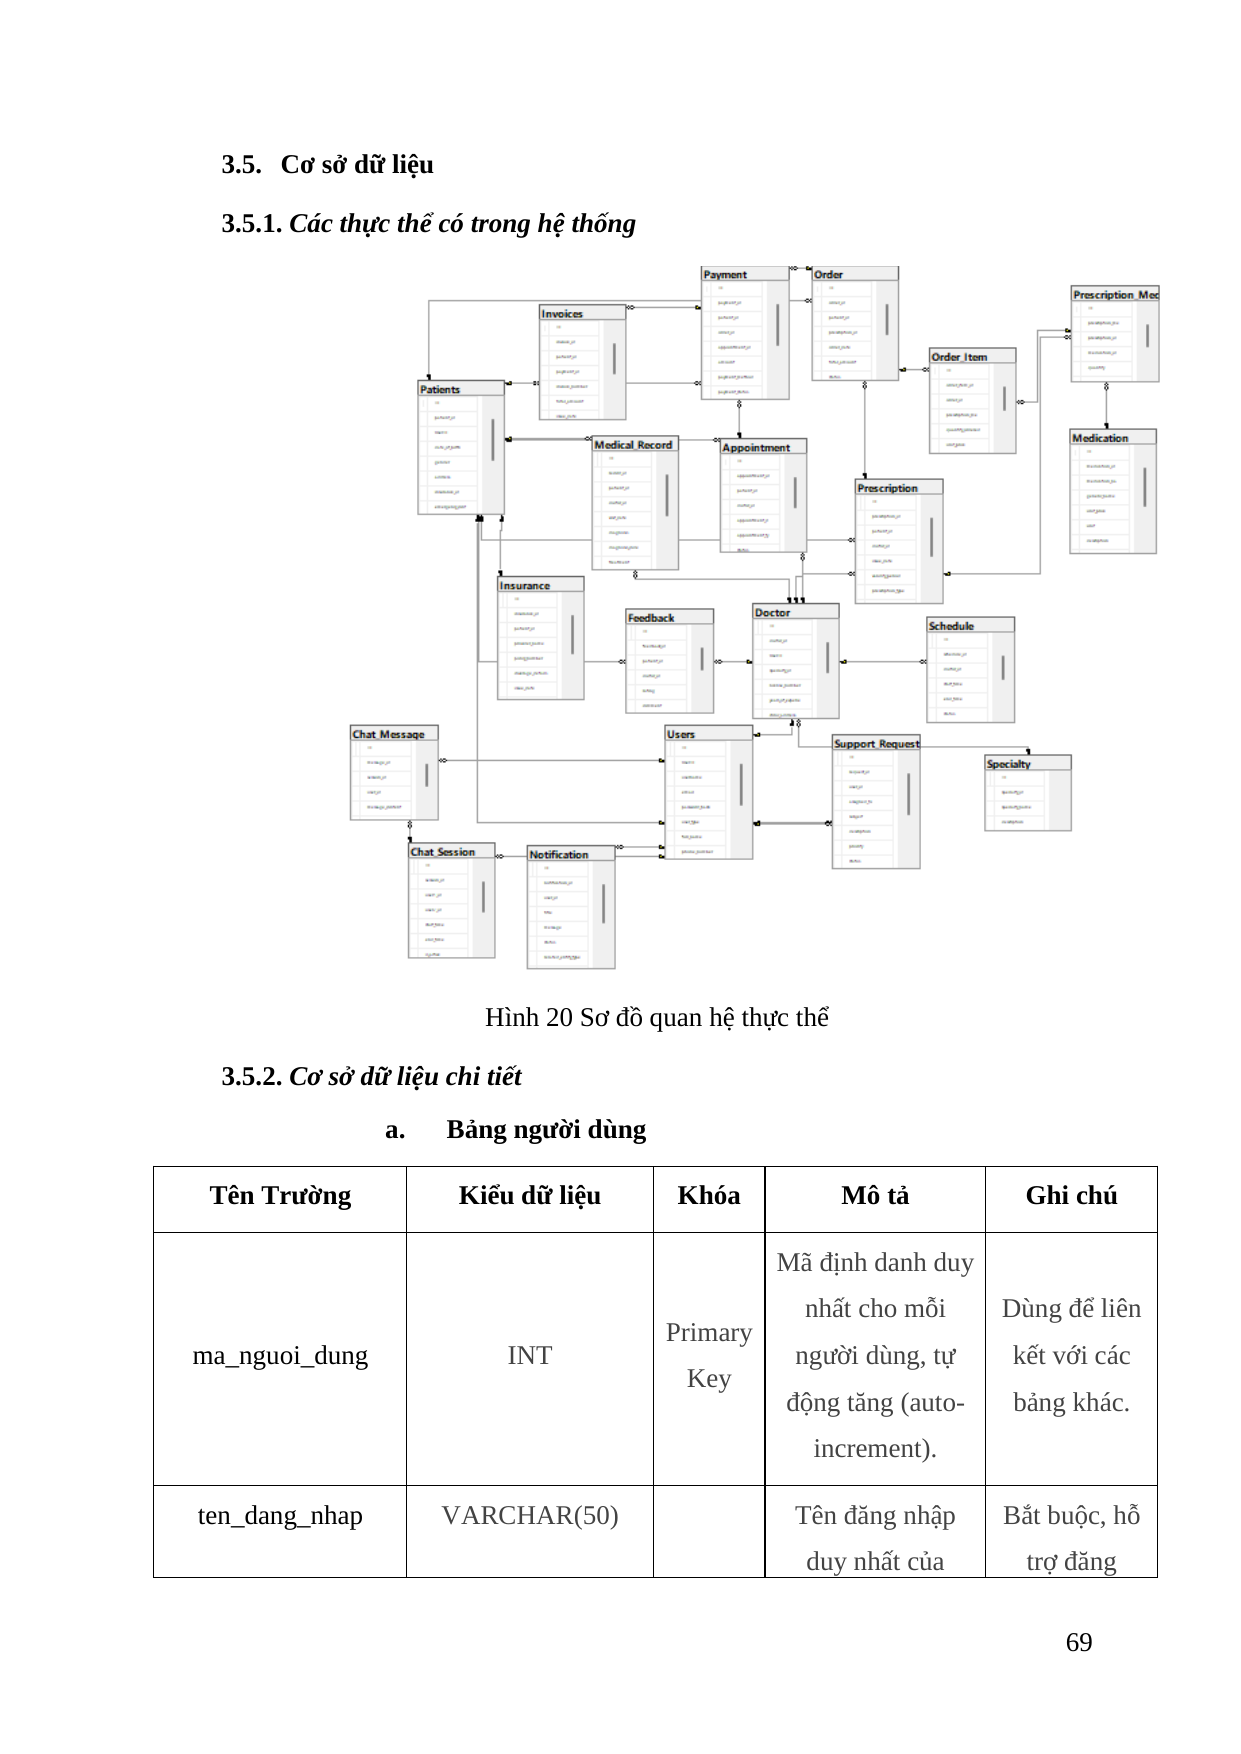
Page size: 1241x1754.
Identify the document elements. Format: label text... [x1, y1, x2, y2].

table_header Mô tả [766, 1167, 985, 1232]
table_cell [986, 1486, 1157, 1577]
table_header Khóa [654, 1167, 764, 1232]
table_cell ma_nguoi_dung [154, 1233, 406, 1485]
table_header Tên Trường [154, 1167, 406, 1232]
table_header Ghi chú [986, 1167, 1157, 1232]
subtitle Cơ sở dữ liệu chi tiết [221, 1060, 1092, 1091]
table_cell INT [407, 1233, 653, 1485]
table_cell Primary Key [654, 1233, 764, 1485]
table_cell [654, 1486, 764, 1577]
text Hình 20 Sơ đồ quan hệ thực thể [221, 1001, 1092, 1032]
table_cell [766, 1486, 985, 1577]
table_cell VARCHAR(50) [407, 1486, 653, 1577]
subtitle Các thực thể có trong hệ thống [221, 207, 1092, 238]
table_cell Dùng để liên kết với các bảng khác. [986, 1233, 1157, 1485]
table_cell ten_dang_nhap [154, 1486, 406, 1577]
table_cell Mã định danh duy nhất cho mỗi người dùng, tự động tăng (auto-increment). [766, 1233, 985, 1485]
subtitle Cơ sở dữ liệu [221, 148, 1092, 179]
table_header Kiểu dữ liệu [407, 1167, 653, 1232]
subtitle Bảng người dùng [310, 1113, 1092, 1144]
picture [296, 266, 1168, 979]
